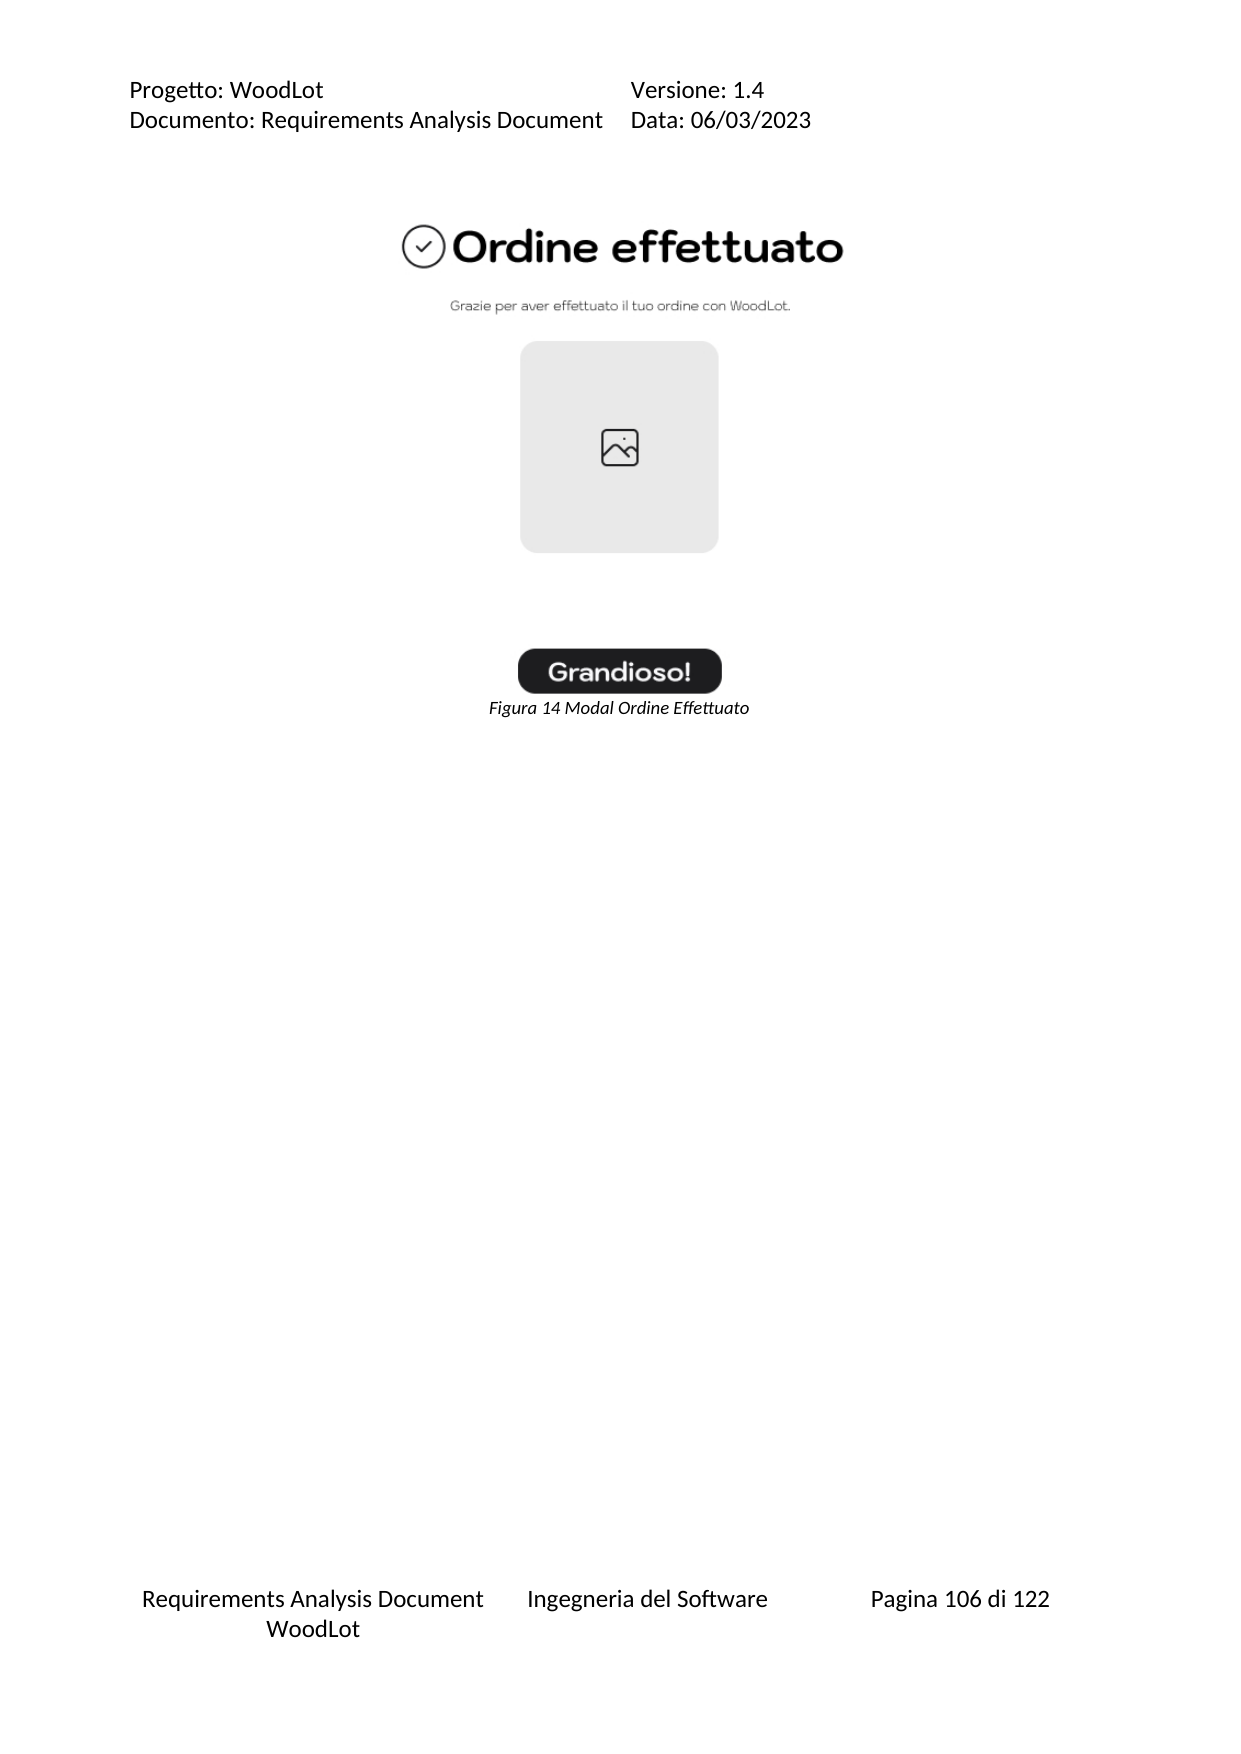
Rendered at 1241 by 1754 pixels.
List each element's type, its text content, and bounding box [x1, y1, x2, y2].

picture [300, 196, 940, 697]
text Figura 14 Modal Ordine Effettuato [118, 696, 1122, 719]
